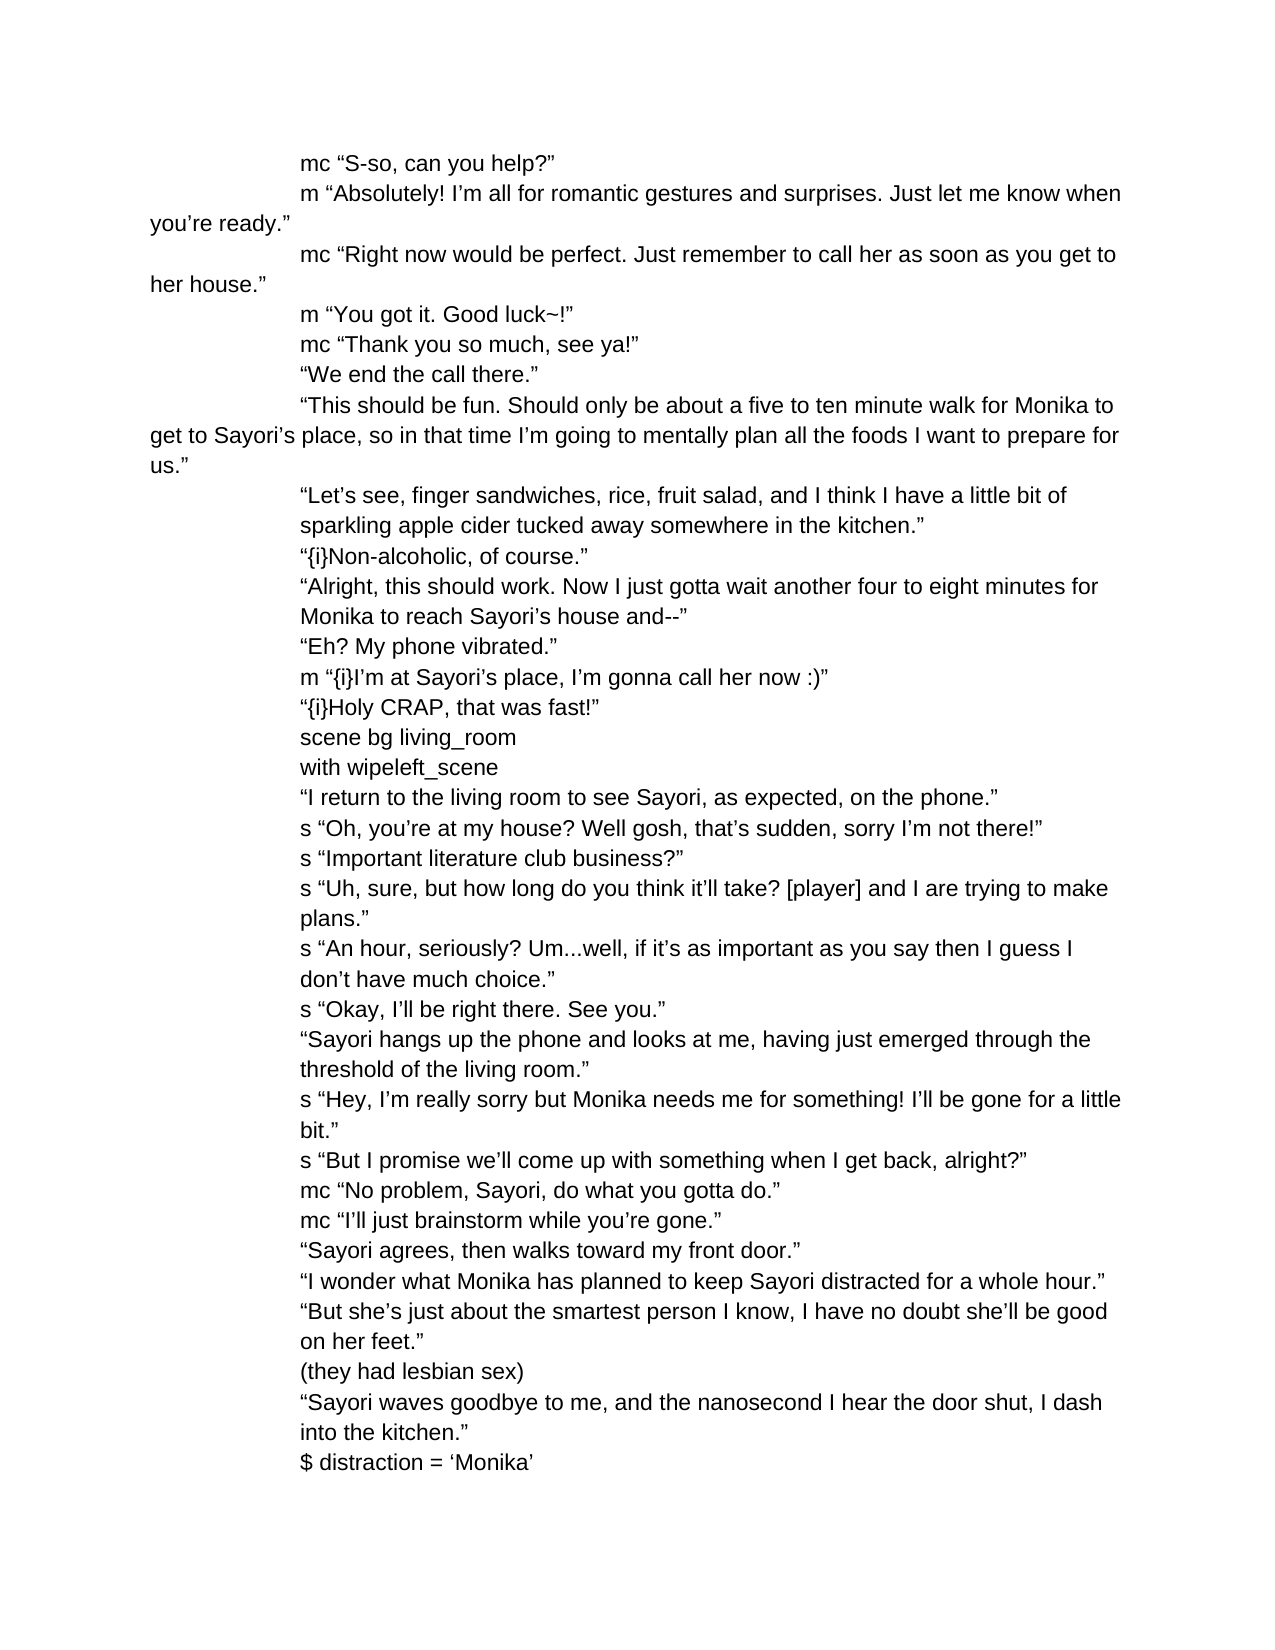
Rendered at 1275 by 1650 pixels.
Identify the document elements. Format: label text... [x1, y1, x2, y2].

text “{i}Non-alcoholic, of course.” [300, 543, 1125, 569]
text with wipeleft_scene [300, 754, 1125, 781]
text scene bg living_room [300, 724, 1125, 750]
text $ distraction = ‘Monika’ [300, 1449, 1125, 1475]
text “This should be fun. Should only be about a five to ten minute walk for Monika to get to Sayori’s place, so in that time I’m going to mentally plan all the foods I want to prepare for us.” [150, 392, 1125, 478]
text m “You got it. Good luck~!” [150, 301, 1125, 327]
text s “Okay, I’ll be right there. See you.” [300, 996, 1125, 1022]
text s “Important literature club business?” [300, 845, 1125, 871]
text “I wonder what Monika has planned to keep Sayori distracted for a whole hour.” [300, 1268, 1125, 1294]
text s “But I promise we’ll come up with something when I get back, alright?” [300, 1147, 1125, 1173]
text (they had lesbian sex) [300, 1358, 1125, 1385]
text s “Uh, sure, but how long do you think it’ll take? [player] and I are trying to make plans.” [300, 875, 1125, 932]
text s “Hey, I’m really sorry but Monika needs me for something! I’ll be gone for a little bit.” [300, 1086, 1125, 1143]
text mc “Right now would be perfect. Just remember to call her as soon as you get to her house.” [150, 241, 1125, 297]
text mc “S-so, can you help?” [150, 150, 1125, 176]
text “Sayori waves goodbye to me, and the nanosecond I hear the door shut, I dash into the kitchen.” [300, 1388, 1125, 1445]
text mc “No problem, Sayori, do what you gotta do.” [300, 1177, 1125, 1203]
text s “An hour, seriously? Um...well, if it’s as important as you say then I guess I don’t have much choice.” [300, 935, 1125, 992]
text “But she’s just about the smartest person I know, I have no doubt she’ll be good on her feet.” [300, 1298, 1125, 1354]
text “Alright, this should work. Now I just gotta wait another four to eight minutes for Monika to reach Sayori’s house and--” [300, 573, 1125, 629]
text “Let’s see, finger sandwiches, rice, fruit salad, and I think I have a little bit of sparkling apple cider tucked away somewhere in the kitchen.” [300, 482, 1125, 539]
text m “Absolutely! I’m all for romantic gestures and surprises. Just let me know when you’re ready.” [150, 180, 1125, 237]
text “Sayori hangs up the phone and looks at me, having just emerged through the threshold of the living room.” [300, 1026, 1125, 1083]
text mc “I’ll just brainstorm while you’re gone.” [300, 1207, 1125, 1234]
text mc “Thank you so much, see ya!” [150, 331, 1125, 358]
text “Eh? My phone vibrated.” [300, 633, 1125, 660]
text “{i}Holy CRAP, that was fast!” [300, 694, 1125, 720]
text “I return to the living room to see Sayori, as expected, on the phone.” [300, 784, 1125, 811]
text “We end the call there.” [150, 361, 1125, 388]
text s “Oh, you’re at my house? Well gosh, that’s sudden, sorry I’m not there!” [300, 814, 1125, 841]
text “Sayori agrees, then walks toward my front door.” [300, 1237, 1125, 1264]
text m “{i}I’m at Sayori’s place, I’m gonna call her now :)” [300, 663, 1125, 690]
